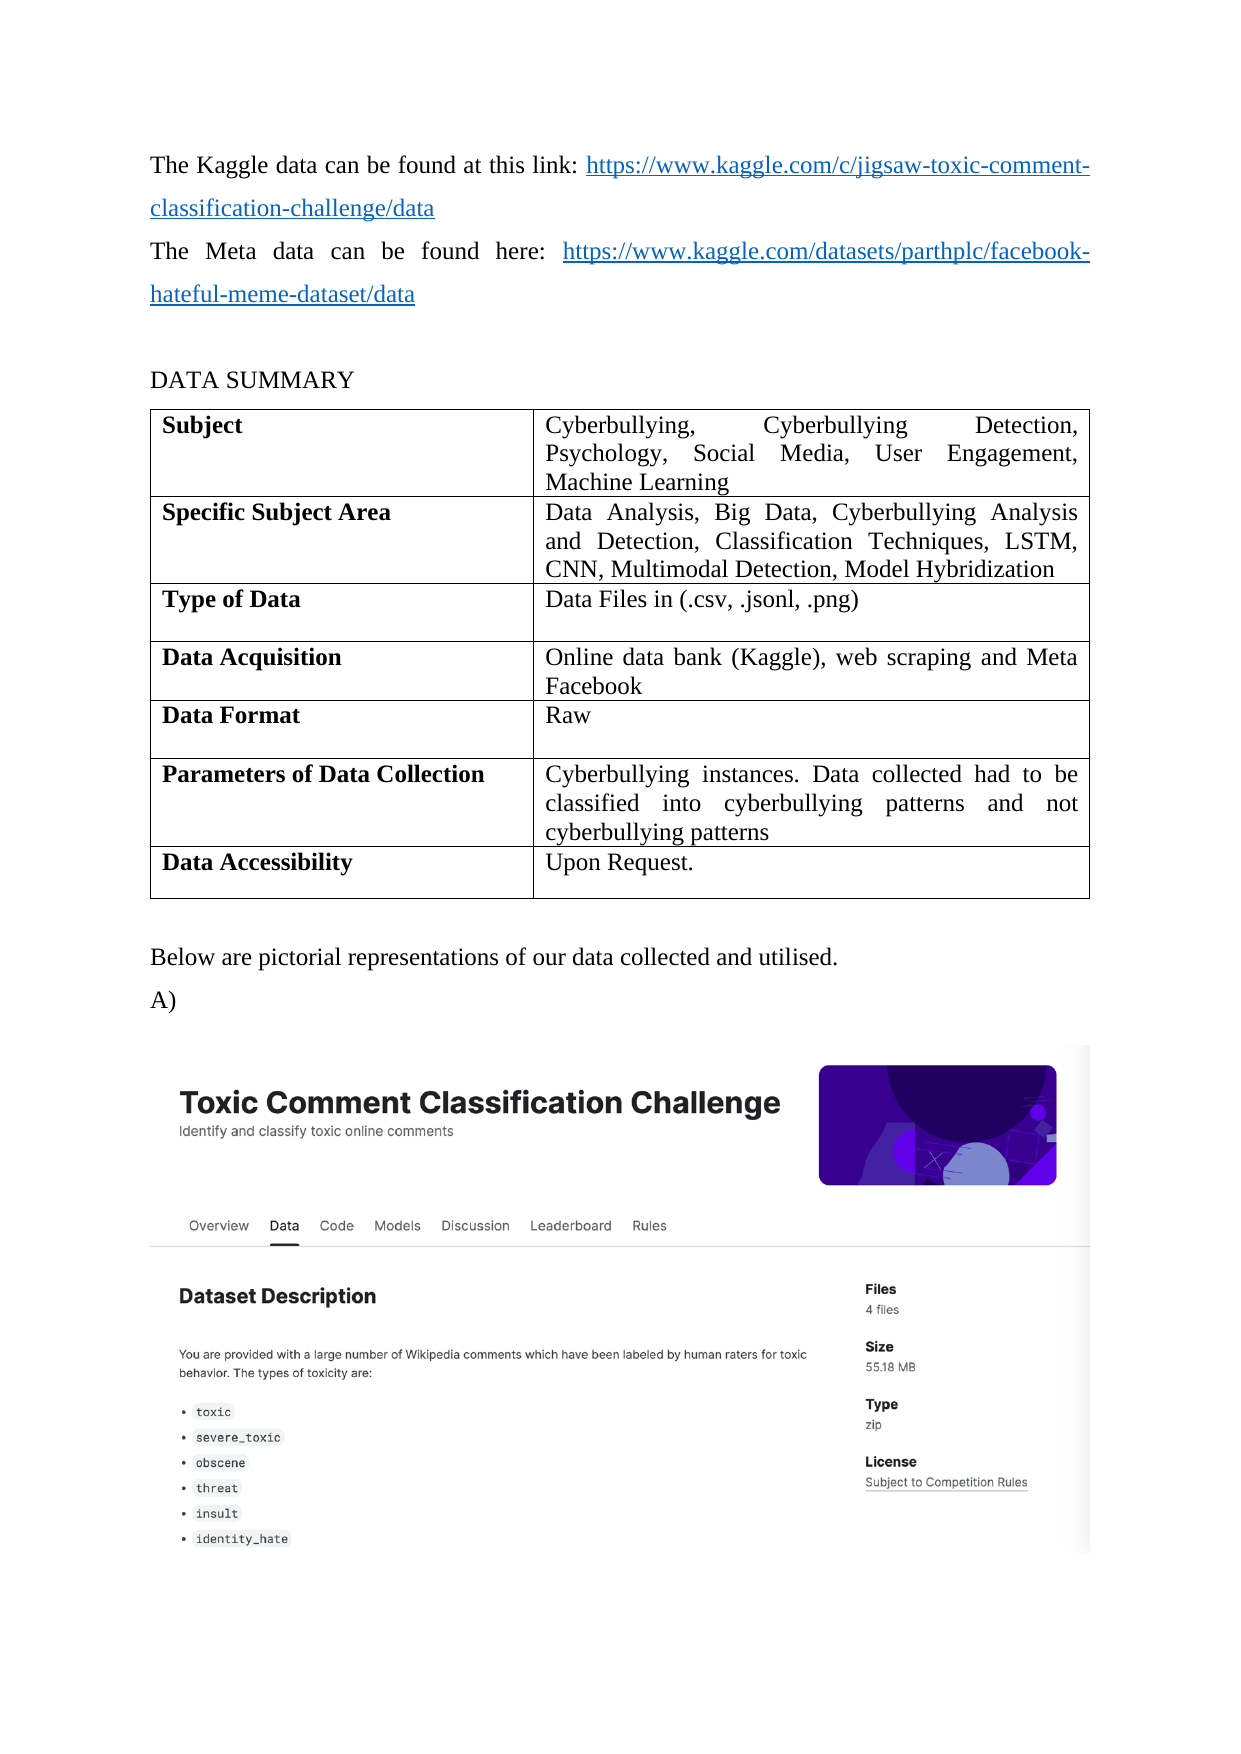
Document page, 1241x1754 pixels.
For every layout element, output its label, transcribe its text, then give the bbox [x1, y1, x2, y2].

table_cell Data Format [151, 701, 533, 758]
table_cell Parameters of Data Collection [151, 759, 533, 846]
text DATA SUMMARY [150, 366, 1090, 394]
table_cell Specific Subject Area [151, 497, 533, 583]
picture [150, 1045, 1091, 1553]
text A) [150, 986, 1090, 1014]
text The Kaggle data can be found at this link: https://www.kaggle.com/c/jigsaw-toxic-comment-classification-challenge/data [150, 150, 1090, 222]
table_header Subject [151, 410, 533, 496]
table_cell Data Files in (.csv, .jsonl, .png) [534, 584, 1089, 641]
table_cell Data Accessibility [151, 847, 533, 898]
table_cell Data Analysis, Big Data, Cyberbullying Analysis and Detection, Classification Techniques, LSTM, CNN, Multimodal Detection, Model Hybridization [534, 497, 1089, 583]
text Below are pictorial representations of our data collected and utilised. [150, 942, 1090, 971]
table_cell Cyberbullying instances. Data collected had to be classified into cyberbullying patterns and not cyberbullying patterns [534, 759, 1089, 846]
text The Meta data can be found here: https://www.kaggle.com/datasets/parthplc/facebook-hateful-meme-dataset/data [150, 236, 1090, 308]
table_cell Type of Data [151, 584, 533, 641]
table_cell Online data bank (Kaggle), web scraping and Meta Facebook [534, 642, 1089, 699]
table_cell Data Acquisition [151, 642, 533, 699]
table_header Cyberbullying, Cyberbullying Detection, Psychology, Social Media, User Engagement, Machine Learning [534, 410, 1089, 496]
table_cell Upon Request. [534, 847, 1089, 898]
table_cell Raw [534, 701, 1089, 758]
